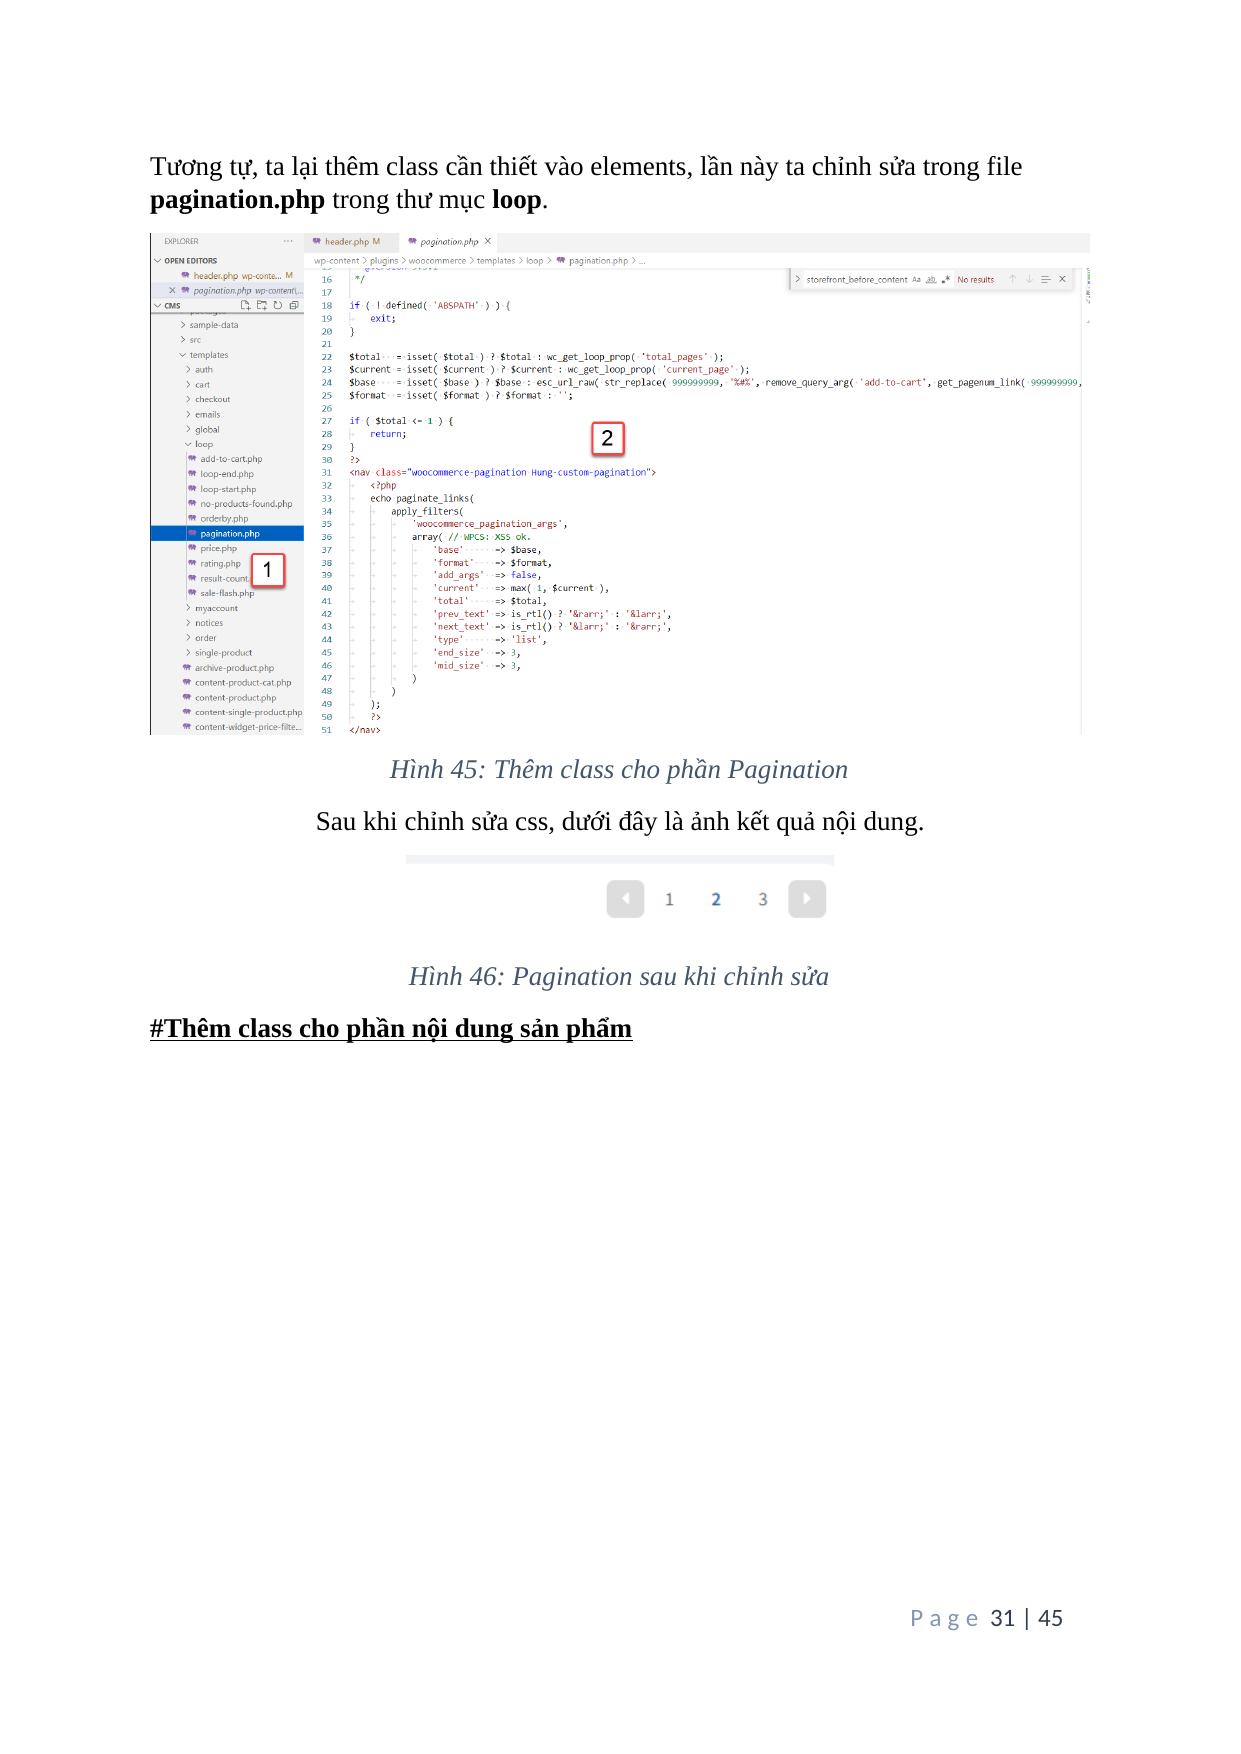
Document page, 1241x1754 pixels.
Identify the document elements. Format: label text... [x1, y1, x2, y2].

text Tương tự, ta lại thêm class cần thiết vào elements, lần này ta chỉnh sửa trong file pagination.php trong thư mục loop. [150, 150, 1090, 215]
text Hình 46: Pagination sau khi chỉnh sửa [150, 961, 1090, 992]
text #Thêm class cho phần nội dung sản phẩm [150, 1012, 1090, 1044]
picture [150, 233, 1091, 735]
picture [405, 855, 835, 942]
text Hình 45: Thêm class cho phần Pagination [150, 753, 1090, 784]
text Sau khi chỉnh sửa css, dưới đây là ảnh kết quả nội dung. [150, 805, 1090, 836]
